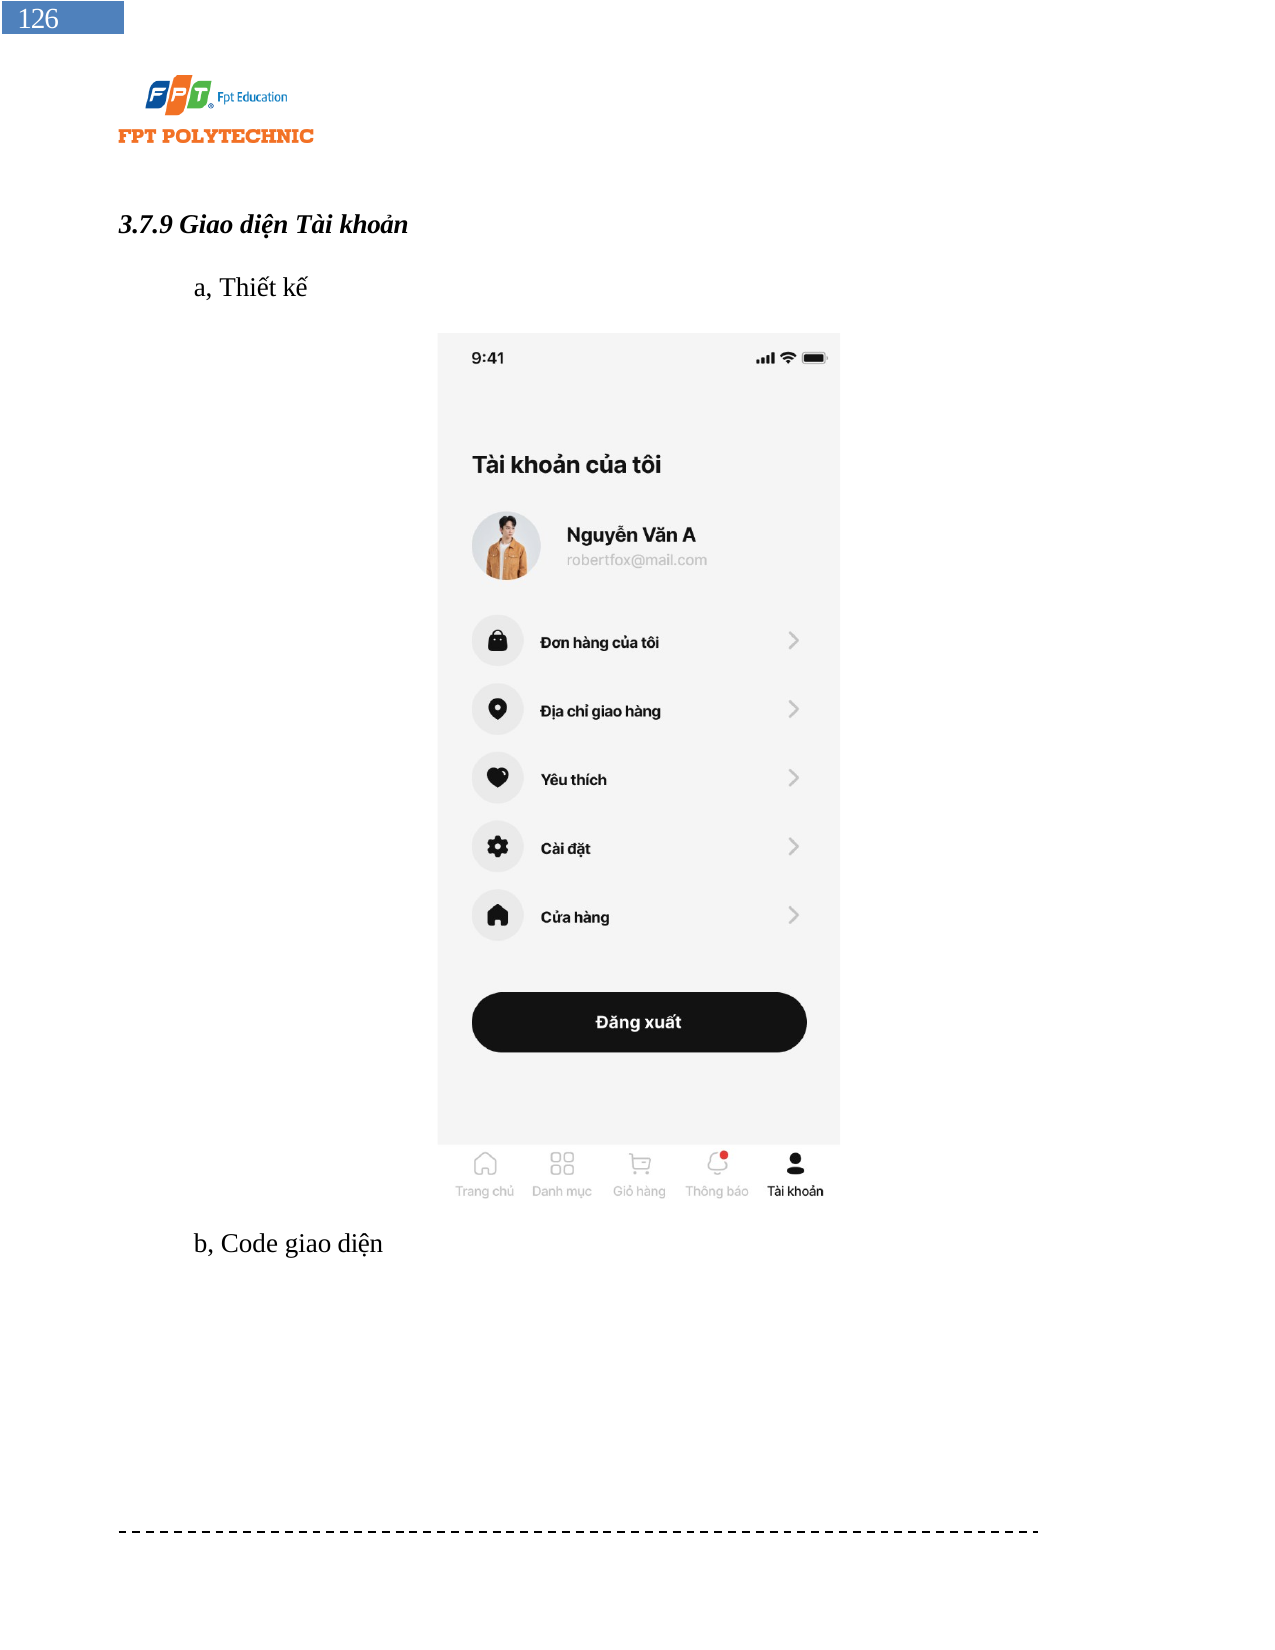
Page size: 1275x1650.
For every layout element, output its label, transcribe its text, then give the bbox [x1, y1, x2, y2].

text b, Code giao diện [193, 359, 1210, 1258]
picture [437, 333, 840, 359]
picture [118, 75, 314, 143]
text a, Thiết kế [193, 271, 1210, 302]
subtitle Giao diện Tài khoản [118, 209, 1210, 240]
